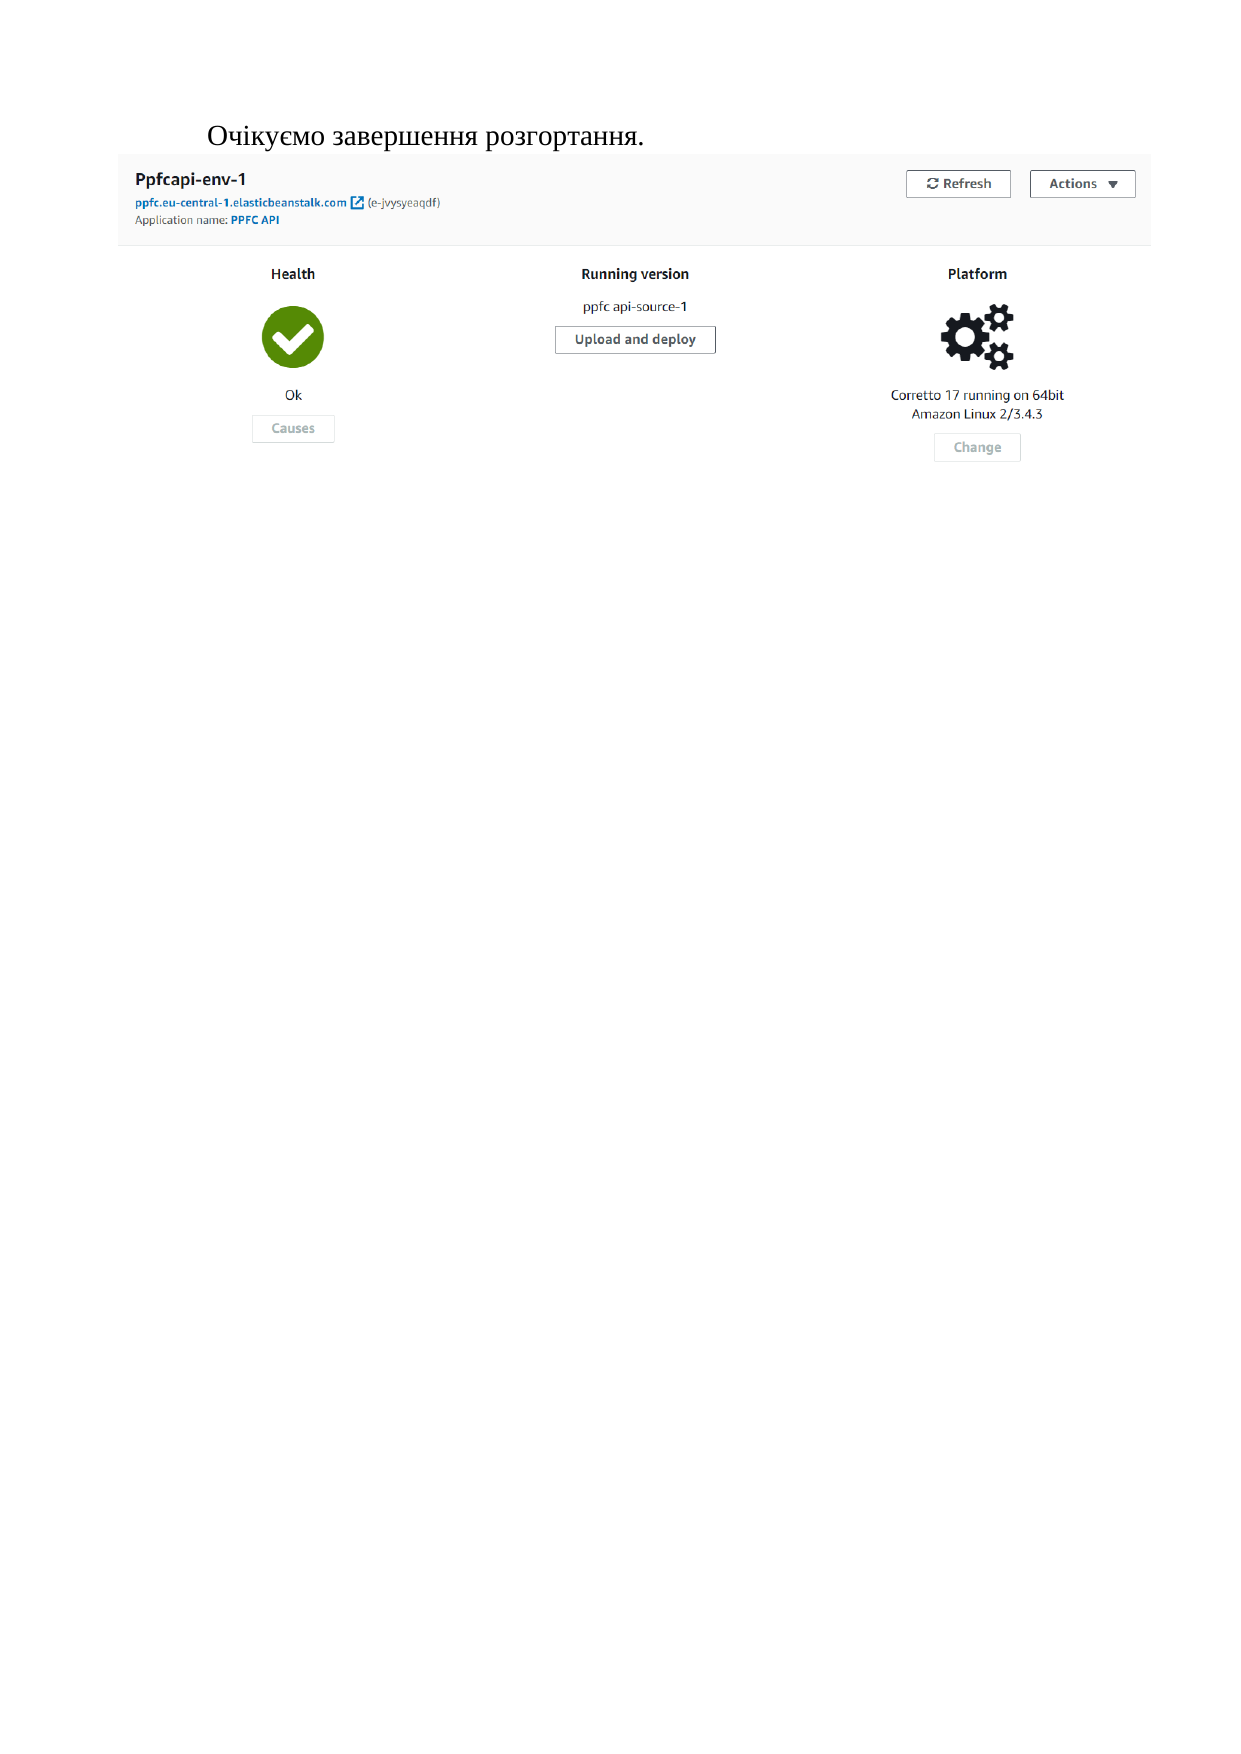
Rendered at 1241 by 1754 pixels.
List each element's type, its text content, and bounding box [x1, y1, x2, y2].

picture [118, 154, 1151, 477]
